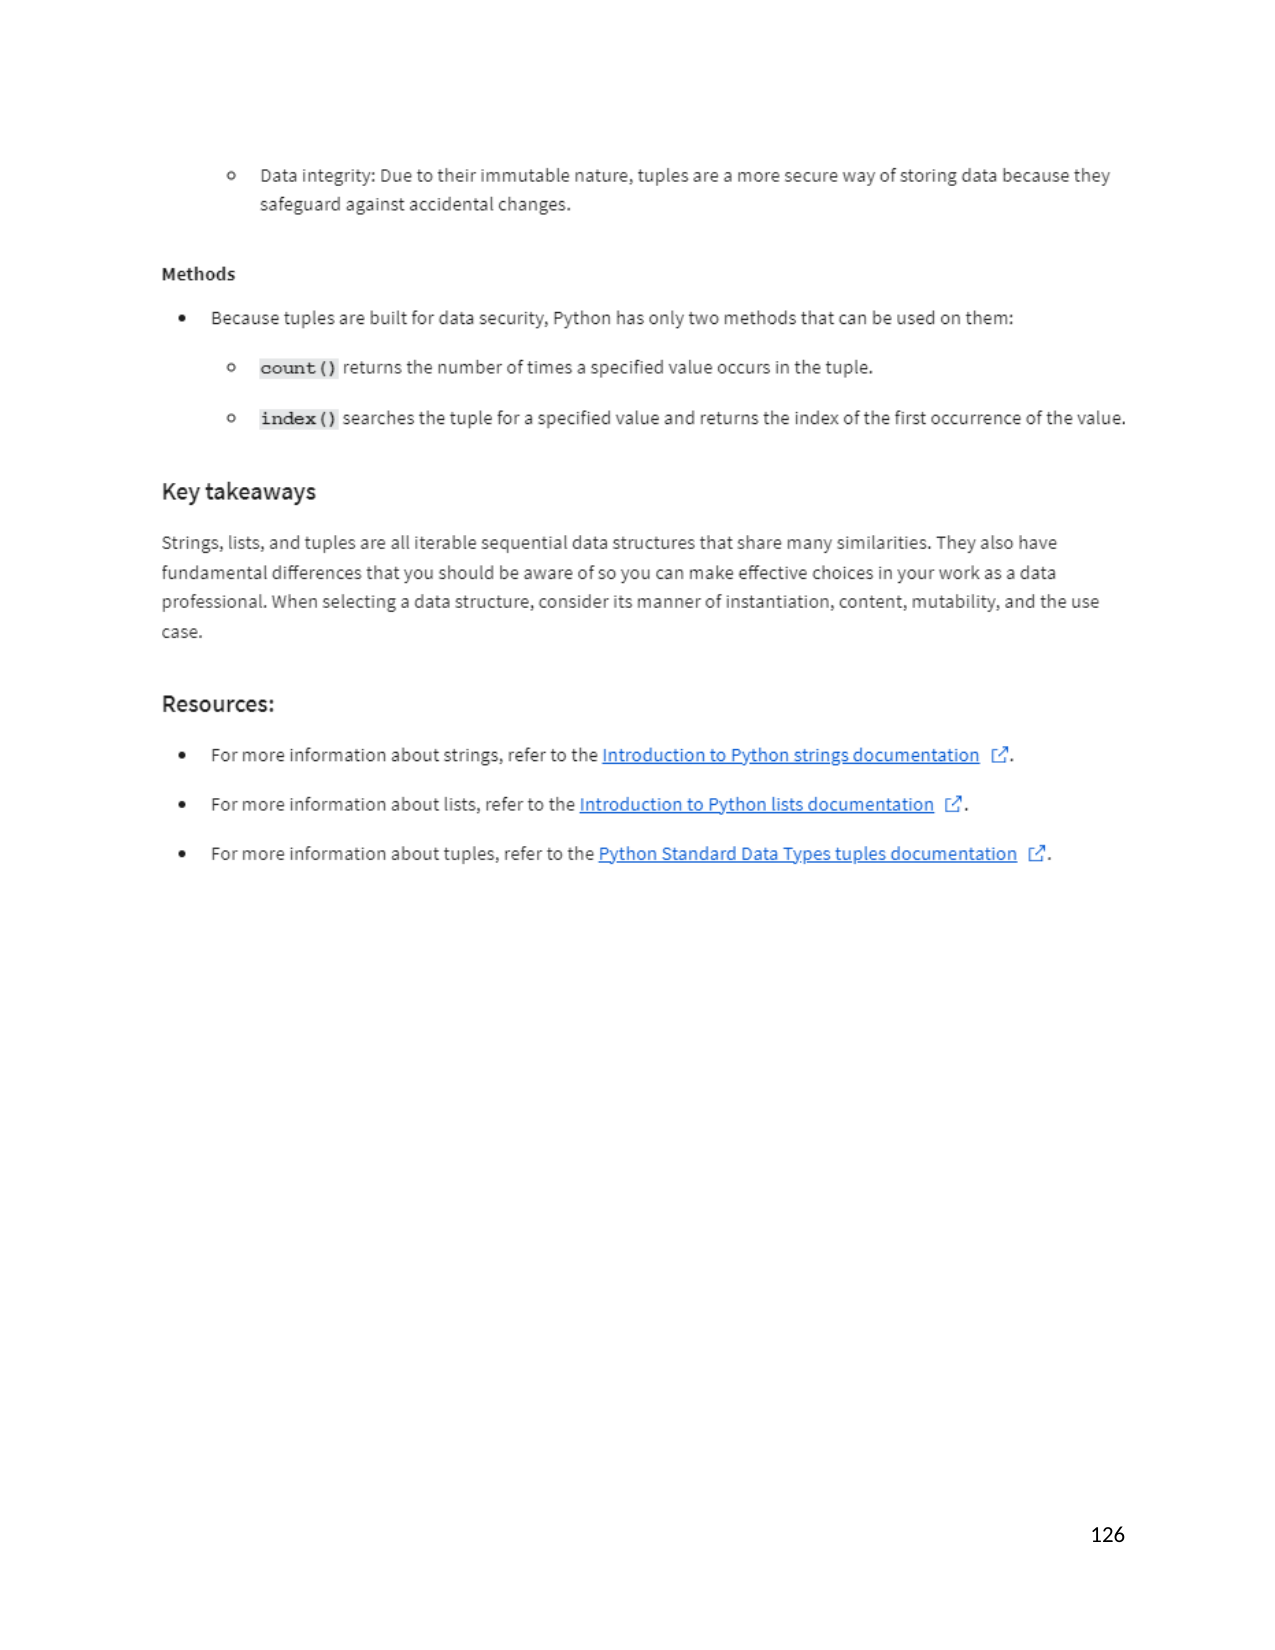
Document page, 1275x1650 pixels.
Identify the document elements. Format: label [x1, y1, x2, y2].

picture [150, 150, 1125, 893]
